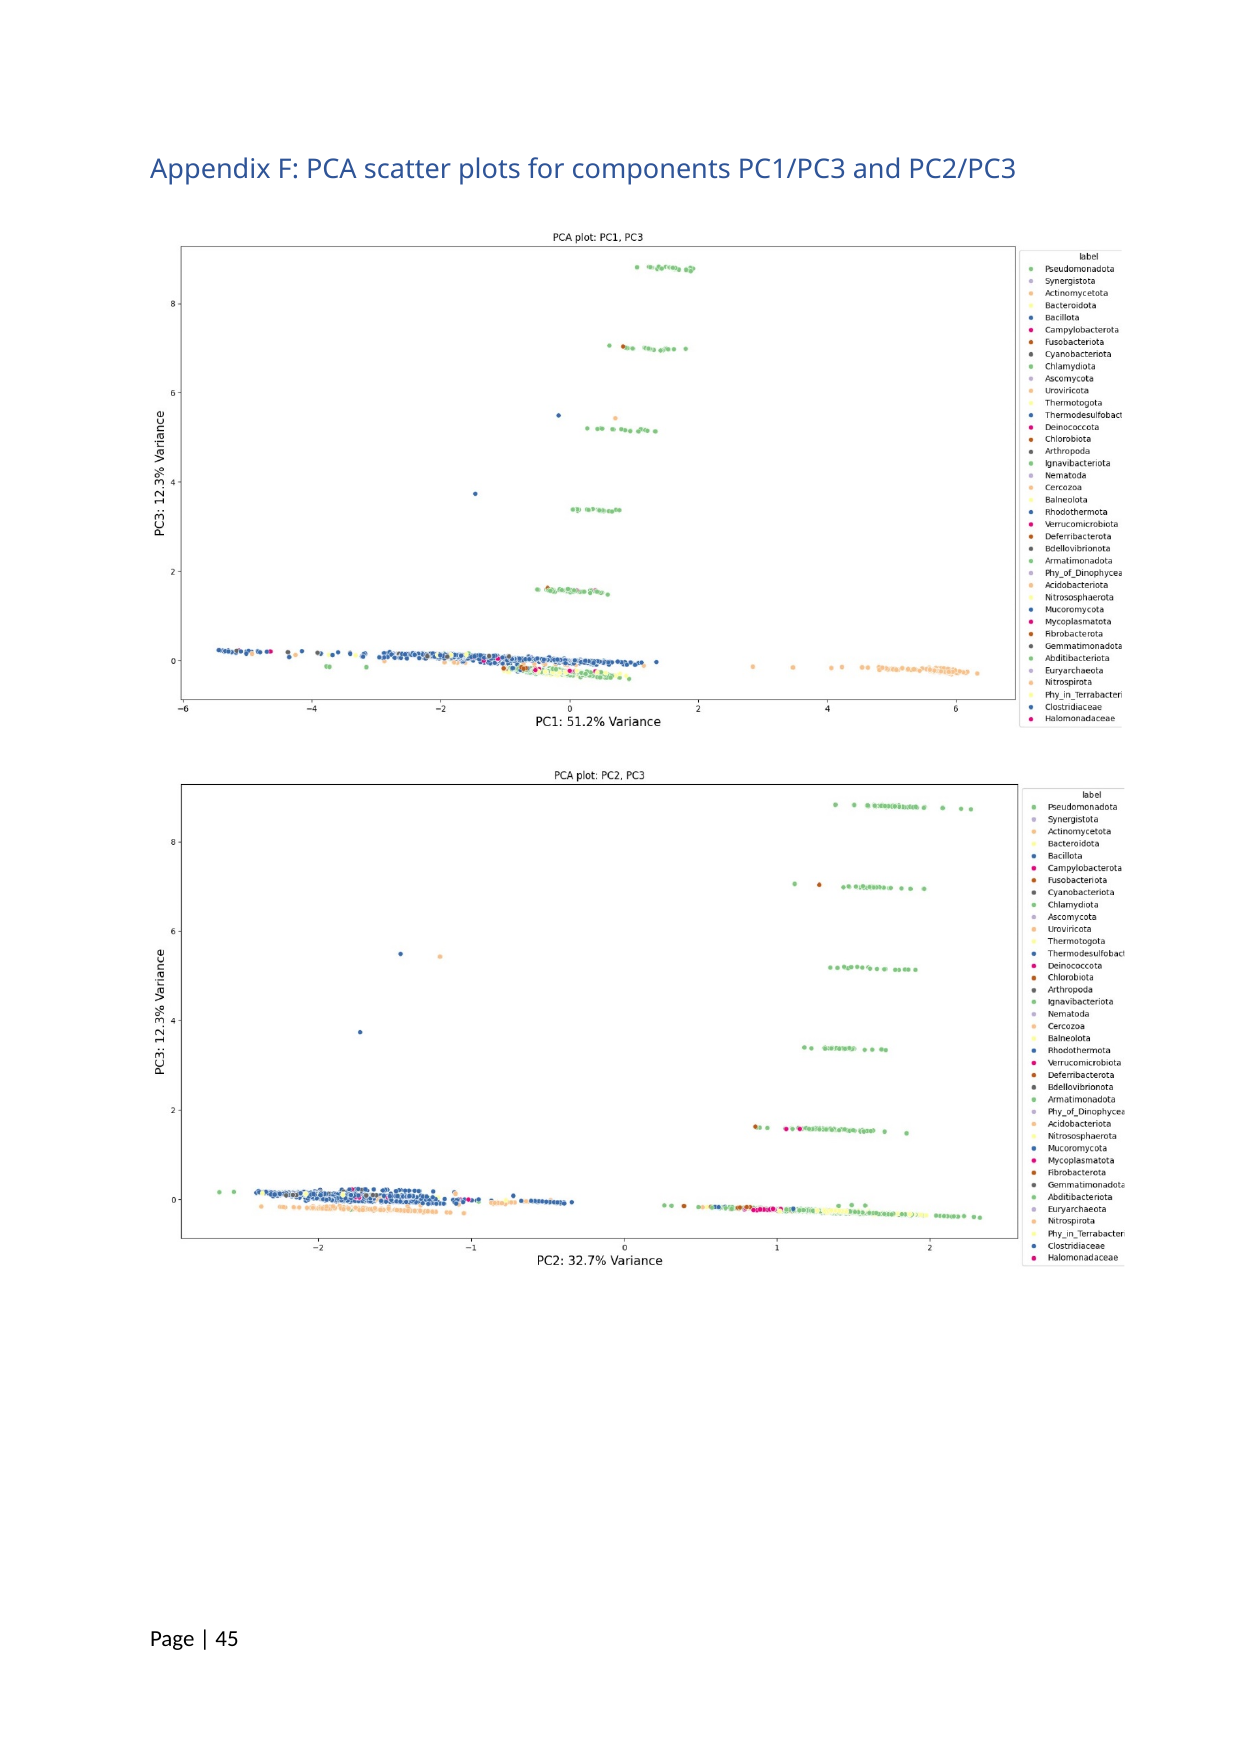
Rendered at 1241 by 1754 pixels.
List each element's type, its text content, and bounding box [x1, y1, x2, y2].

subtitle Appendix F: PCA scatter plots for components PC1/PC3 and PC2/PC3 [150, 150, 1090, 187]
picture [150, 218, 1122, 736]
picture [150, 764, 1125, 1275]
